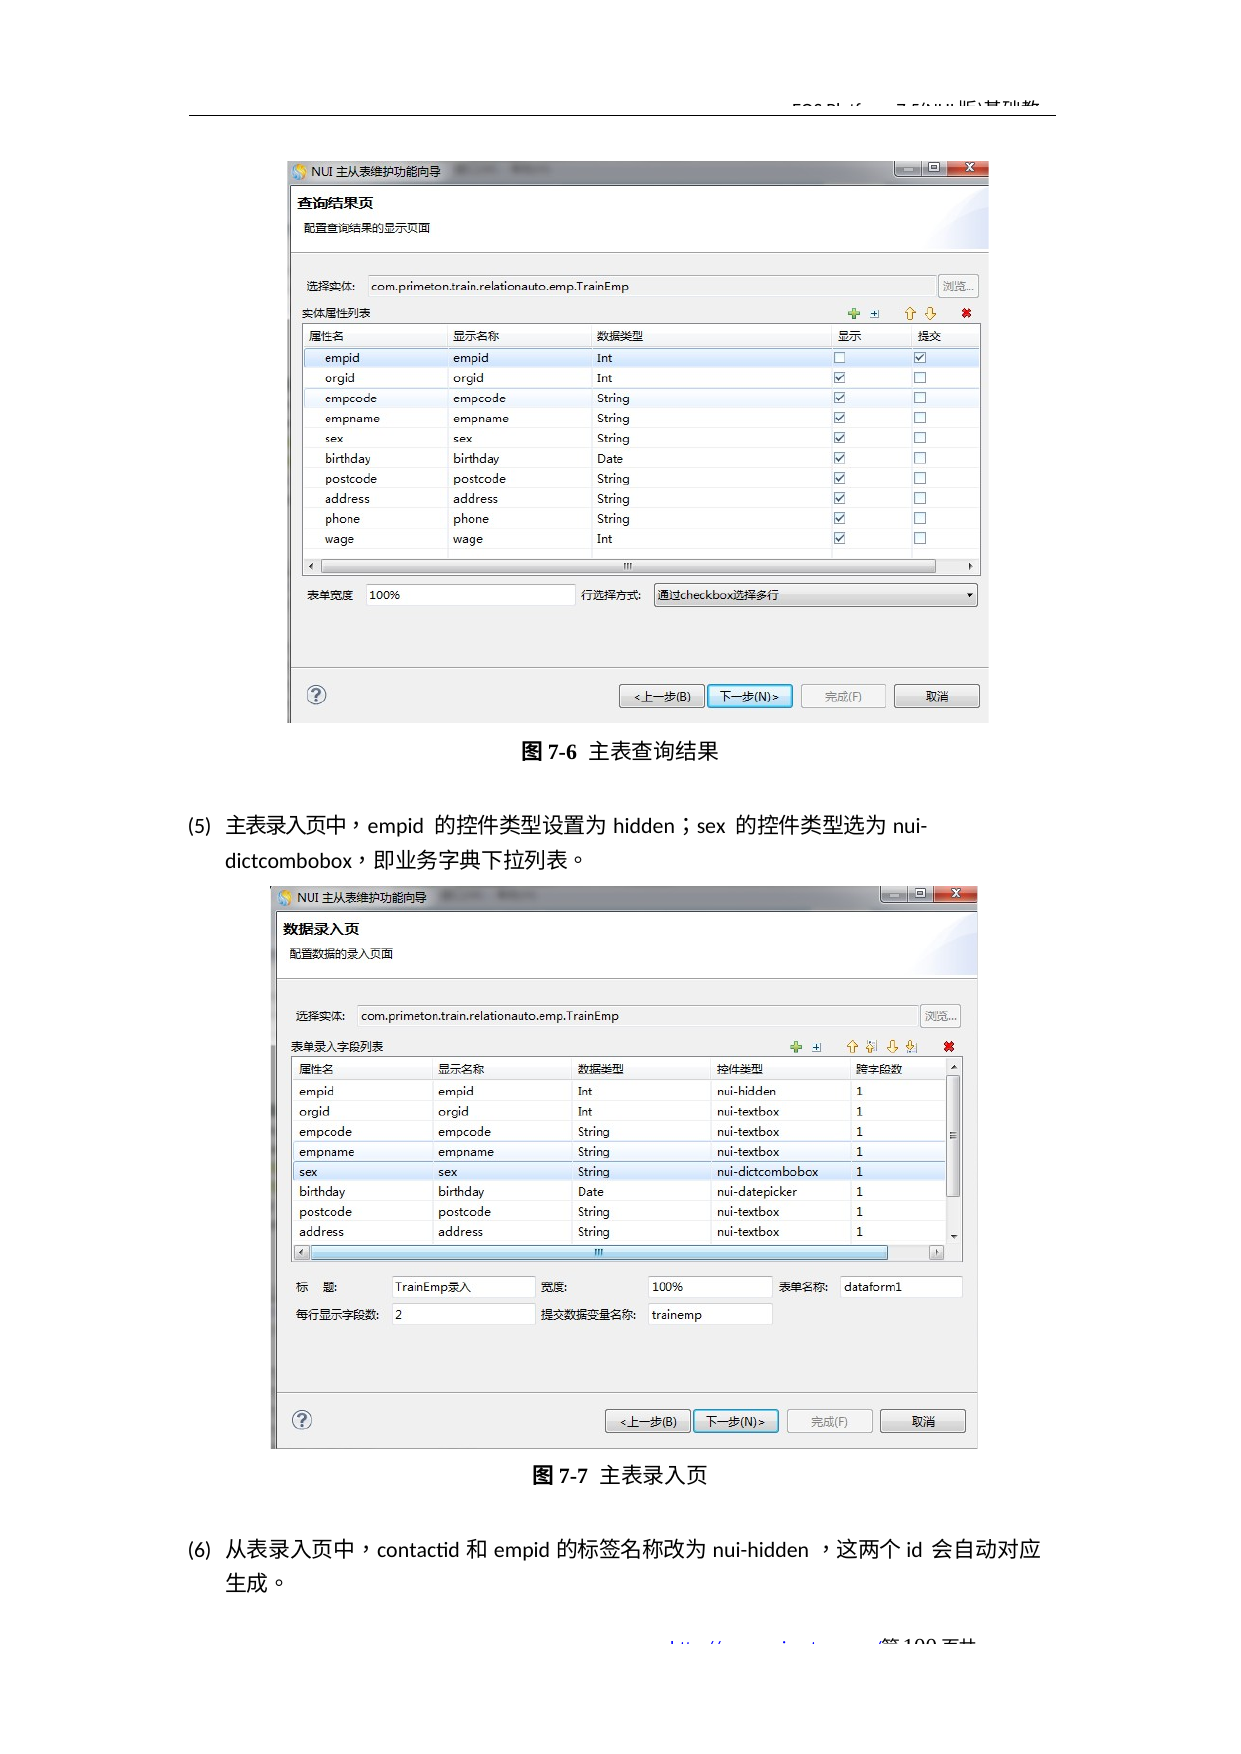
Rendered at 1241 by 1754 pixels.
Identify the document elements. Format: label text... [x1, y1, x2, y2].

text 图7-6 主表查询结果 [176, 736, 1064, 766]
list 主表录入页中，empid 的控件类型设置为 hidden；sex 的控件类型选为 nui-dictcombobox，即业务字典下拉列表。 [187, 811, 1075, 874]
picture [287, 161, 989, 723]
picture [270, 886, 978, 1449]
list 从表录入页中，contactid 和 empid 的标签名称改为 nui-hidden ，这两个 id 会自动对应生成。 [187, 1534, 1053, 1598]
